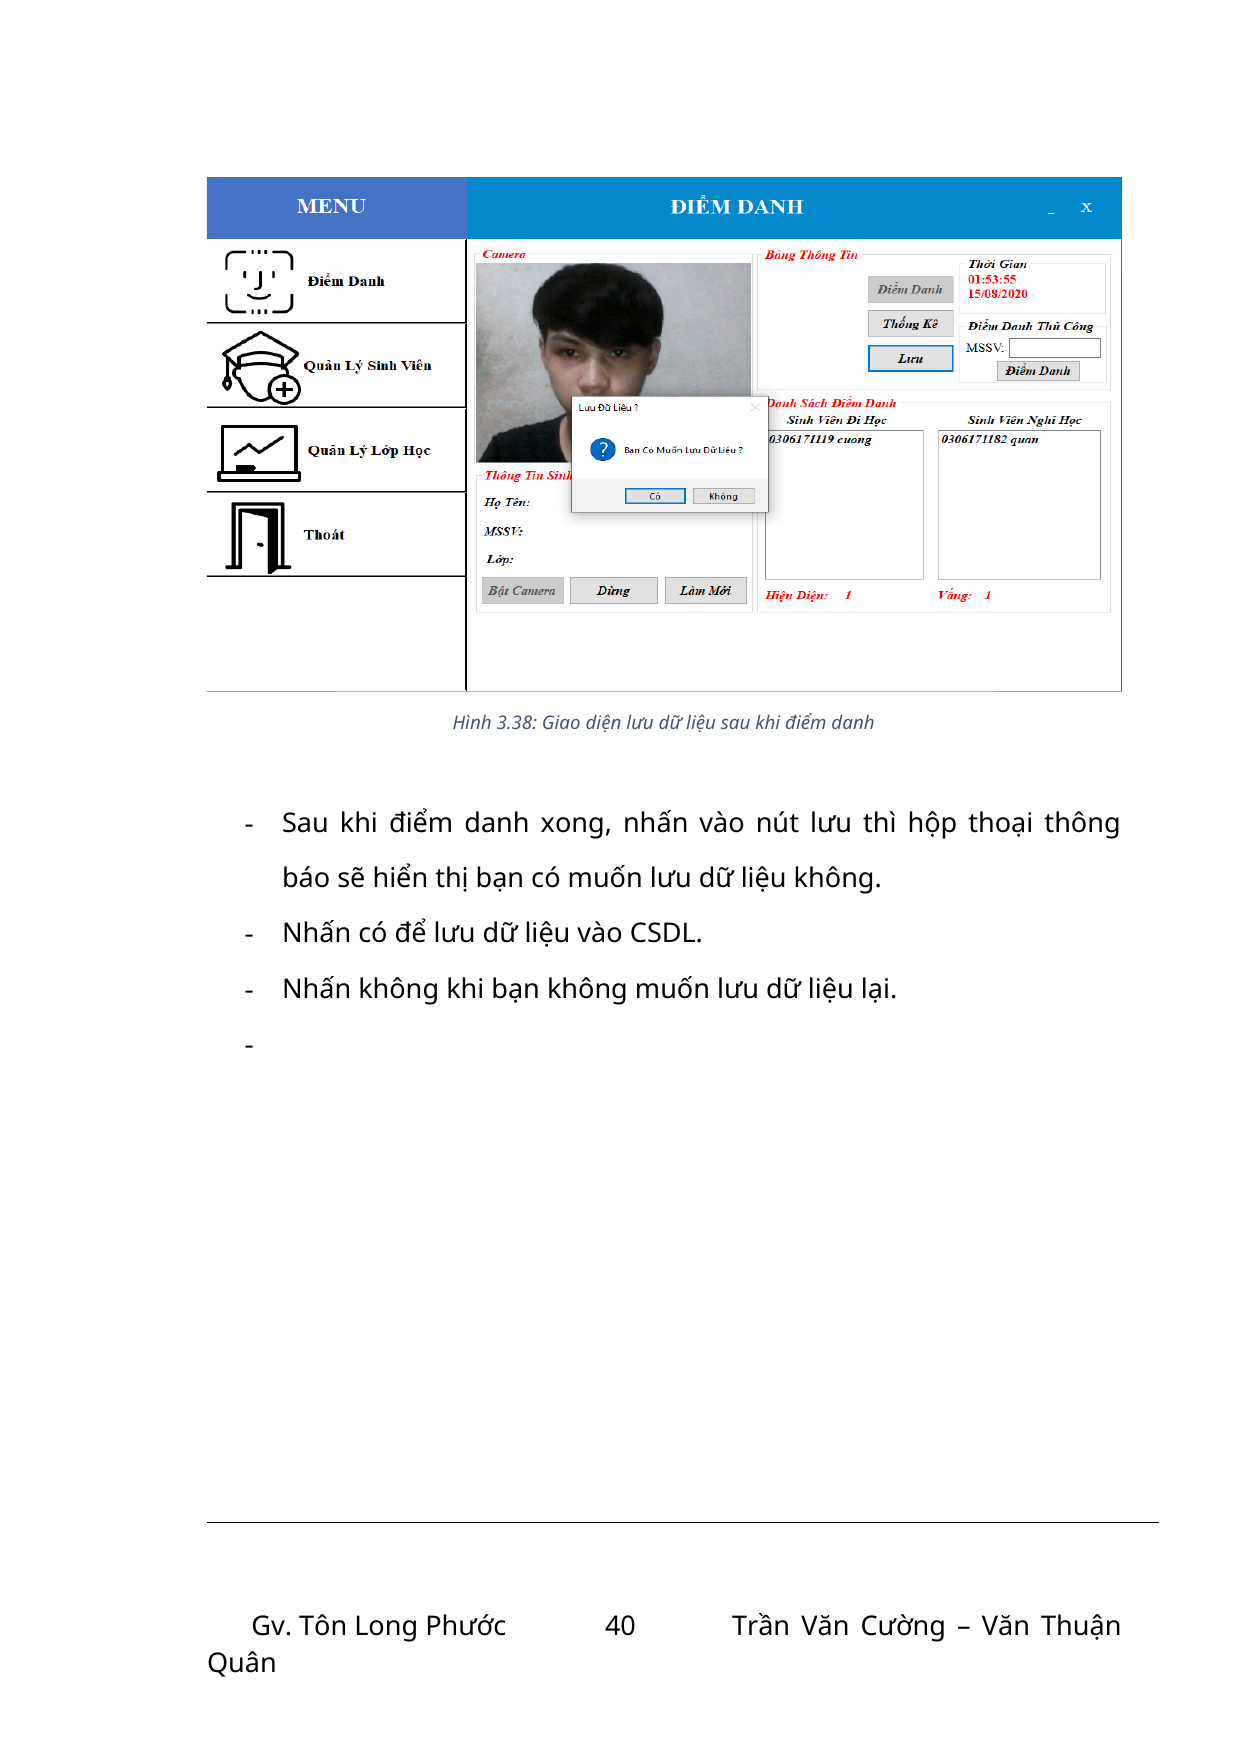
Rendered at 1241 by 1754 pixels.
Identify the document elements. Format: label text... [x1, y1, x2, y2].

picture [761, 201, 767, 213]
picture [713, 201, 721, 212]
list Nhấn không khi bạn không muốn lưu dữ liệu lại. [244, 969, 1122, 1006]
picture [739, 201, 743, 213]
picture [772, 201, 784, 213]
picture [206, 177, 1123, 692]
picture [681, 201, 686, 210]
text Hình 3.32: Giao diện lưu dữ liệu sau khi điểm danh [207, 710, 1122, 735]
list Nhấn có để lưu dữ liệu vào CSDL. [244, 914, 1122, 951]
list Sau khi điểm danh xong, nhấn vào nút lưu thì hộp thoại thông báo sẽ hiển thị bạn có muốn lưu dữ liệu không. [244, 803, 1122, 895]
